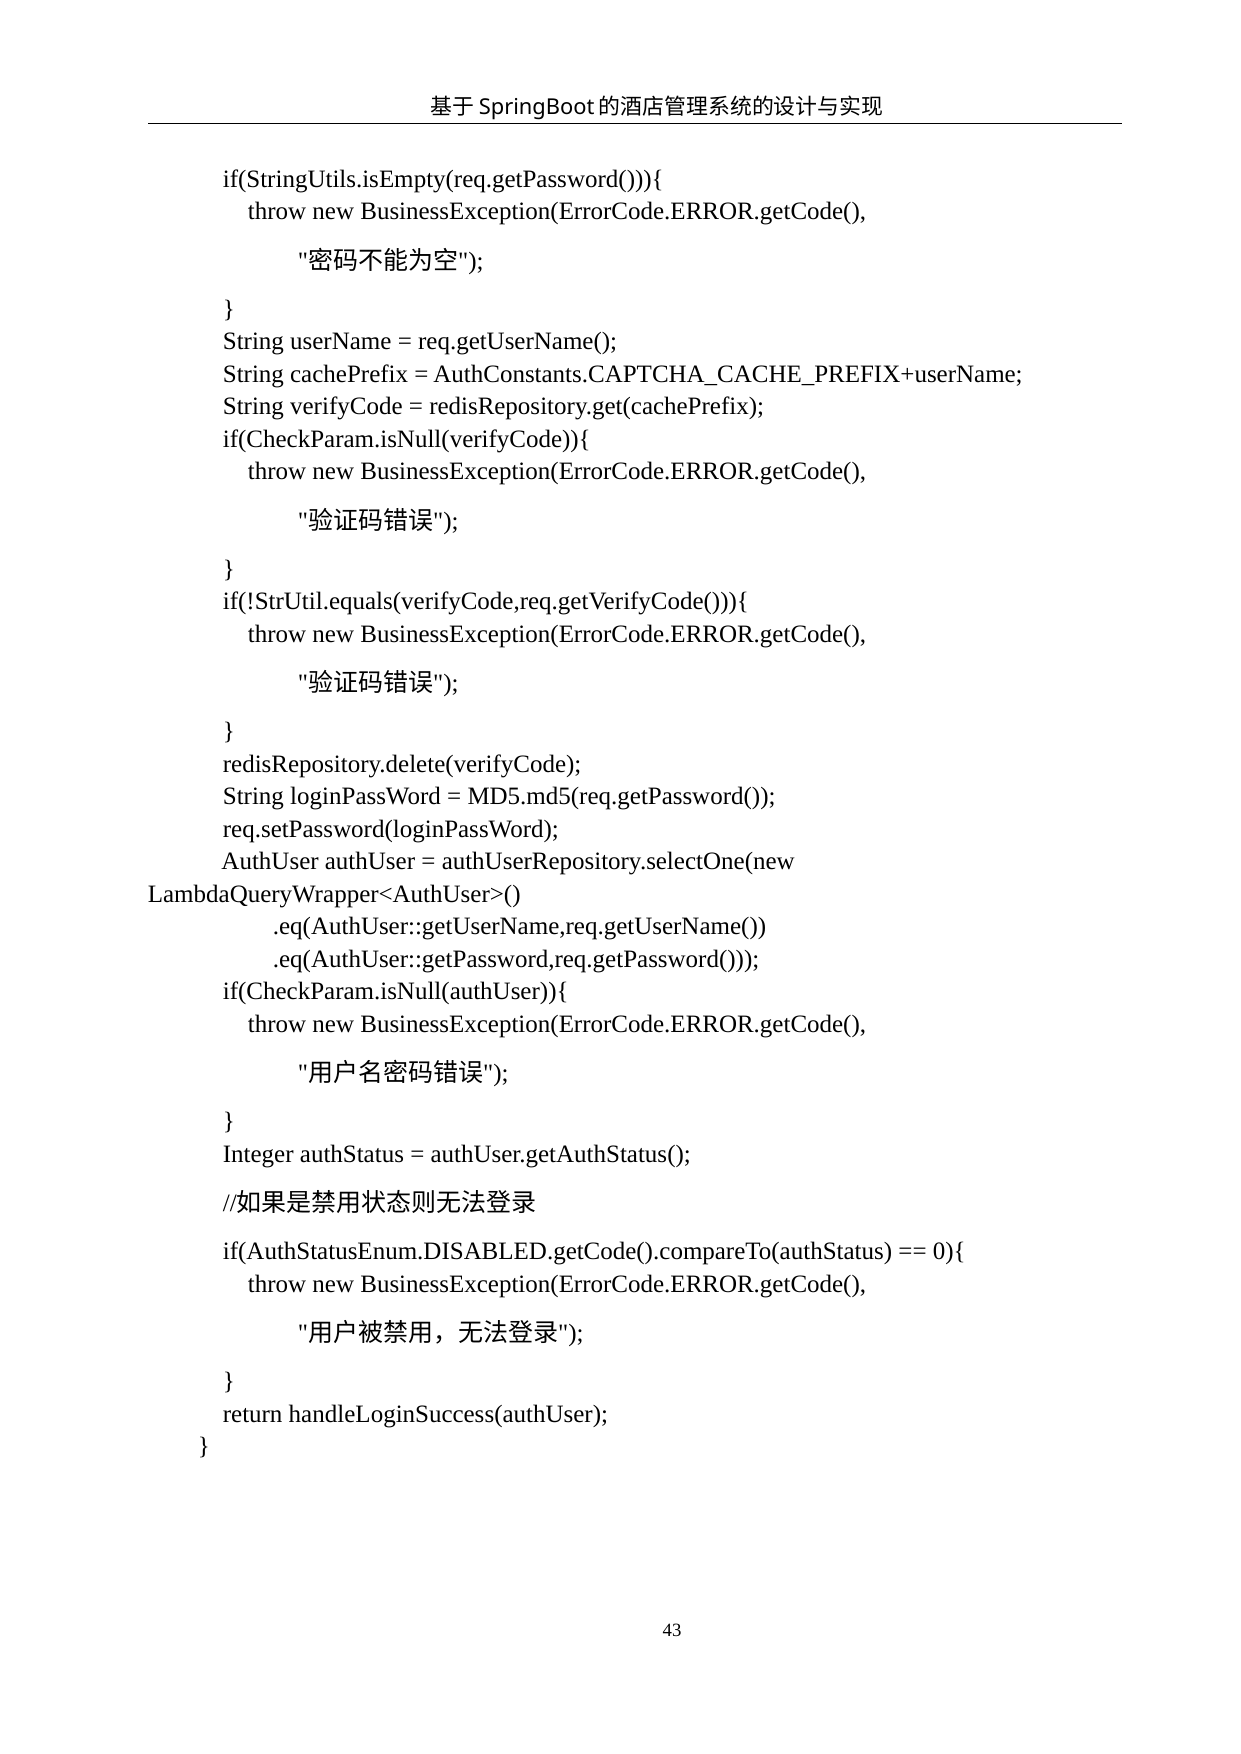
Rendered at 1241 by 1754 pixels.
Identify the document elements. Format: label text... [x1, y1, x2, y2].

text //如果是禁用状态则无法登录 [148, 1169, 1122, 1234]
text Integer authStatus = authUser.getAuthStatus(); [148, 1137, 1122, 1169]
text return handleLoginSuccess(authUser); [148, 1397, 1122, 1429]
text if(!StrUtil.equals(verifyCode,req.getVerifyCode())){ [148, 584, 1122, 617]
text "密码不能为空"); [148, 227, 1122, 292]
text String loginPassWord = MD5.md5(req.getPassword()); [148, 779, 1122, 812]
text "验证码错误"); [148, 649, 1122, 714]
text "验证码错误"); [148, 487, 1122, 552]
text } [148, 1429, 1122, 1462]
text AuthUser authUser = authUserRepository.selectOne(new LambdaQueryWrapper<AuthUser>() [148, 844, 1122, 909]
text String userName = req.getUserName(); [148, 324, 1122, 357]
text if(CheckParam.isNull(authUser)){ [148, 974, 1122, 1007]
text throw new BusinessException(ErrorCode.ERROR.getCode(), [148, 617, 1122, 649]
text redisRepository.delete(verifyCode); [148, 747, 1122, 779]
text String cachePrefix = AuthConstants.CAPTCHA_CACHE_PREFIX+userName; [148, 357, 1122, 389]
text if(StringUtils.isEmpty(req.getPassword())){ [148, 162, 1122, 194]
text } [148, 1364, 1122, 1397]
text throw new BusinessException(ErrorCode.ERROR.getCode(), [148, 1267, 1122, 1299]
text throw new BusinessException(ErrorCode.ERROR.getCode(), [148, 194, 1122, 227]
text } [148, 552, 1122, 584]
text req.setPassword(loginPassWord); [148, 812, 1122, 844]
text throw new BusinessException(ErrorCode.ERROR.getCode(), [148, 1007, 1122, 1039]
text } [148, 714, 1122, 747]
text "用户名密码错误"); [148, 1039, 1122, 1104]
text "用户被禁用，无法登录"); [148, 1299, 1122, 1364]
text } [148, 1104, 1122, 1137]
text .eq(AuthUser::getPassword,req.getPassword())); [148, 942, 1122, 974]
text if(CheckParam.isNull(verifyCode)){ [148, 422, 1122, 454]
text } [148, 292, 1122, 324]
text throw new BusinessException(ErrorCode.ERROR.getCode(), [148, 454, 1122, 487]
text if(AuthStatusEnum.DISABLED.getCode().compareTo(authStatus) == 0){ [148, 1234, 1122, 1267]
text .eq(AuthUser::getUserName,req.getUserName()) [148, 909, 1122, 942]
text String verifyCode = redisRepository.get(cachePrefix); [148, 389, 1122, 422]
